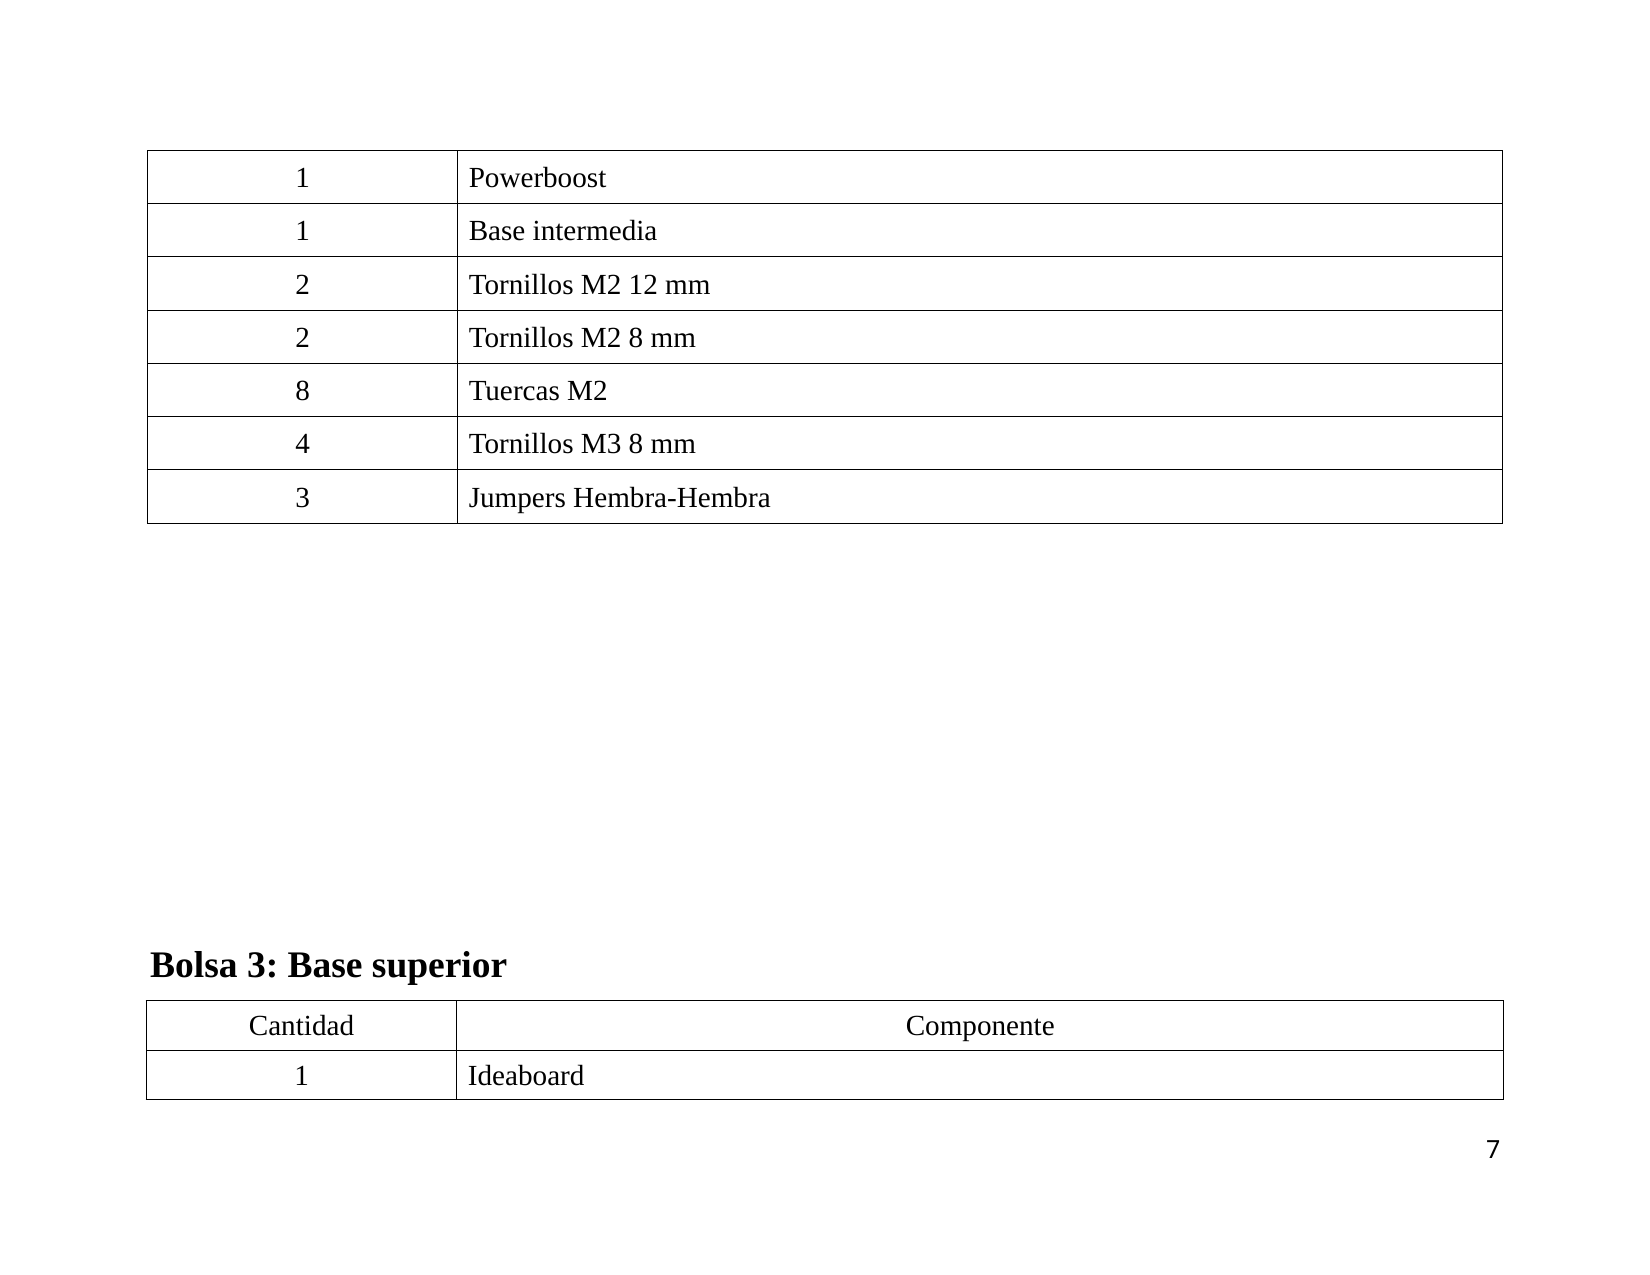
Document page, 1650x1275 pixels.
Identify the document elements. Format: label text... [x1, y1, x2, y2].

table_cell 4 [148, 417, 457, 469]
table_cell 1 [147, 1051, 456, 1099]
table_cell Tornillos M2 8 mm [458, 311, 1502, 363]
table_cell 2 [148, 311, 457, 363]
table_cell Powerboost [458, 151, 1502, 203]
table_header Componente [457, 1001, 1503, 1049]
subtitle Bolsa 3: Base superior [150, 942, 1500, 985]
table_cell 1 [148, 204, 457, 256]
table_cell Tuercas M2 [458, 364, 1502, 416]
table_cell 8 [148, 364, 457, 416]
table_cell Tornillos M3 8 mm [458, 417, 1502, 469]
table_cell Tornillos M2 12 mm [458, 257, 1502, 310]
table_cell Base intermedia [458, 204, 1502, 256]
table_cell 2 [148, 257, 457, 310]
table_cell 1 [148, 151, 457, 203]
table_header Cantidad [147, 1001, 456, 1049]
table_cell Jumpers Hembra-Hembra [458, 470, 1502, 523]
table_cell 3 [148, 470, 457, 523]
table_cell Ideaboard [457, 1051, 1503, 1099]
